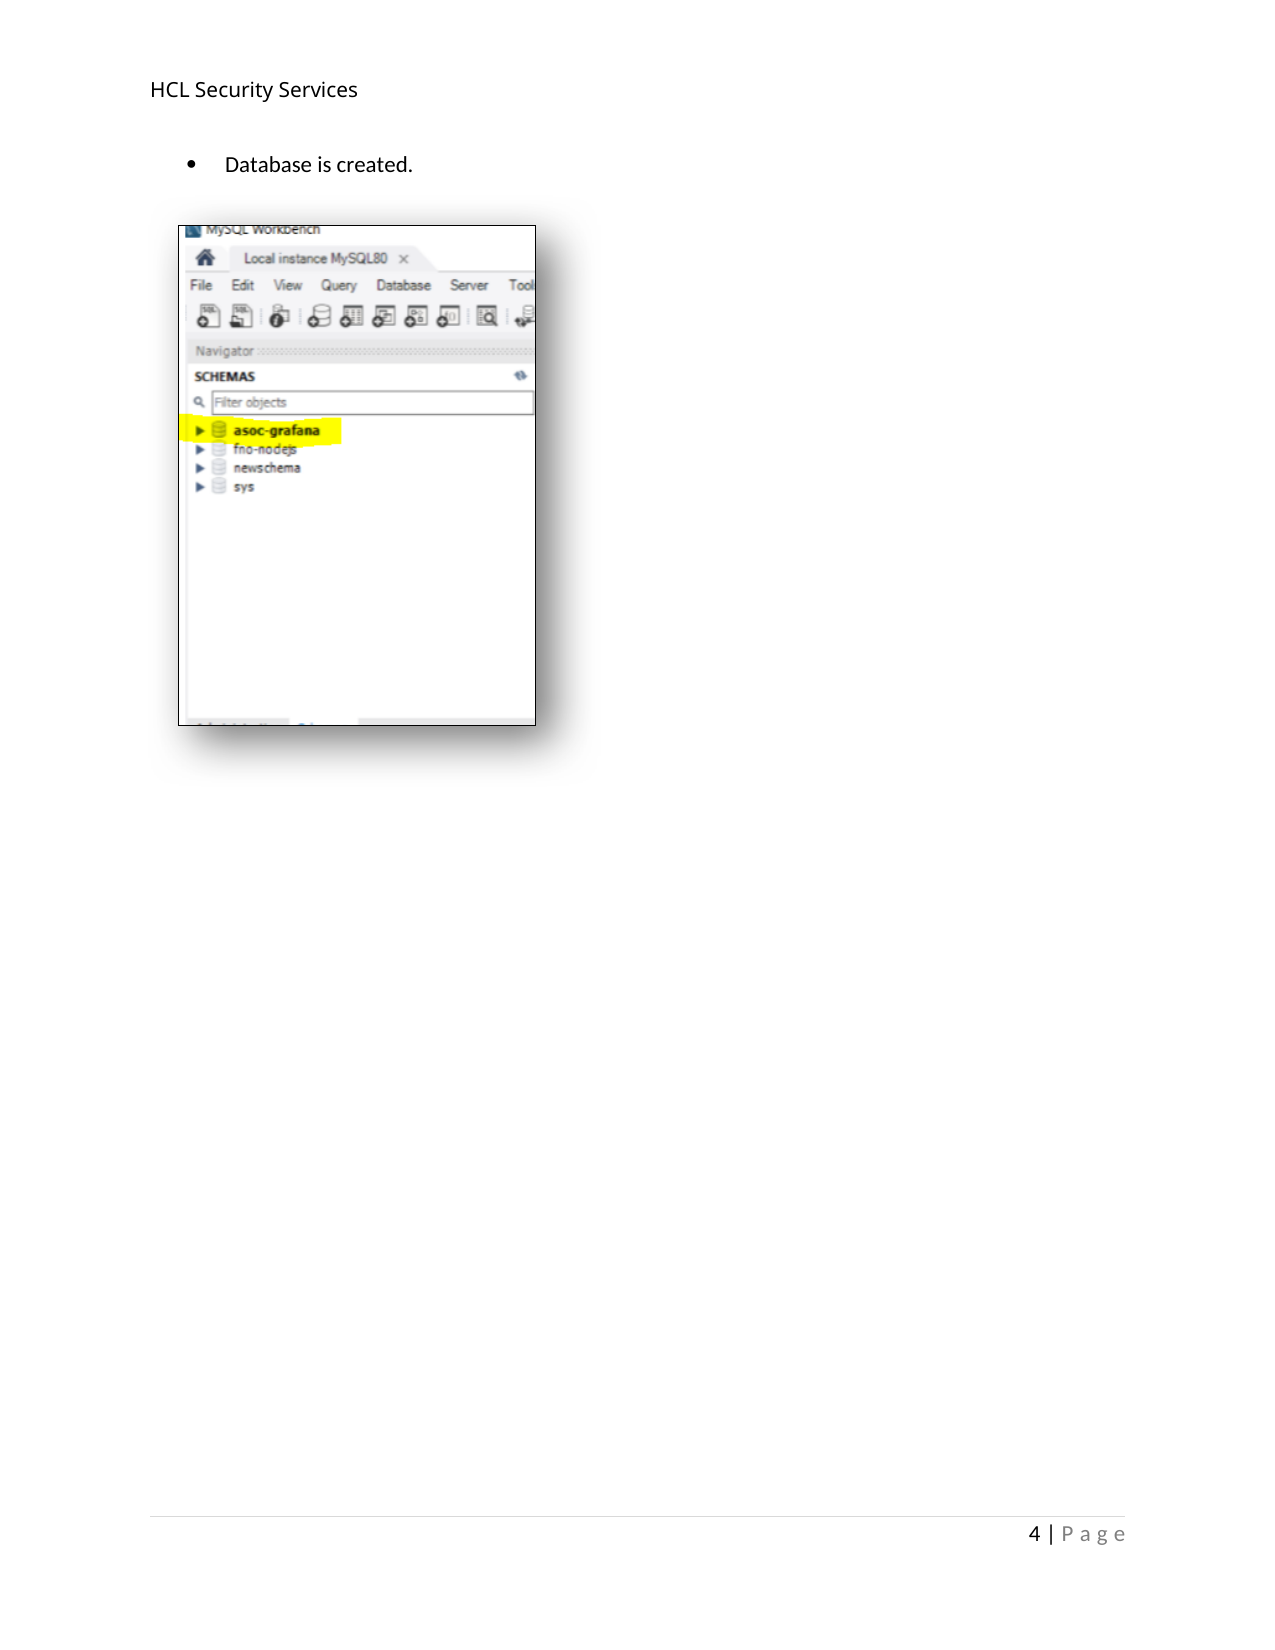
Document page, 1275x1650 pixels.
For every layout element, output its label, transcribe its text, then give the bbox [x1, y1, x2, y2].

picture [179, 226, 535, 725]
list Database is created. [187, 150, 1125, 178]
